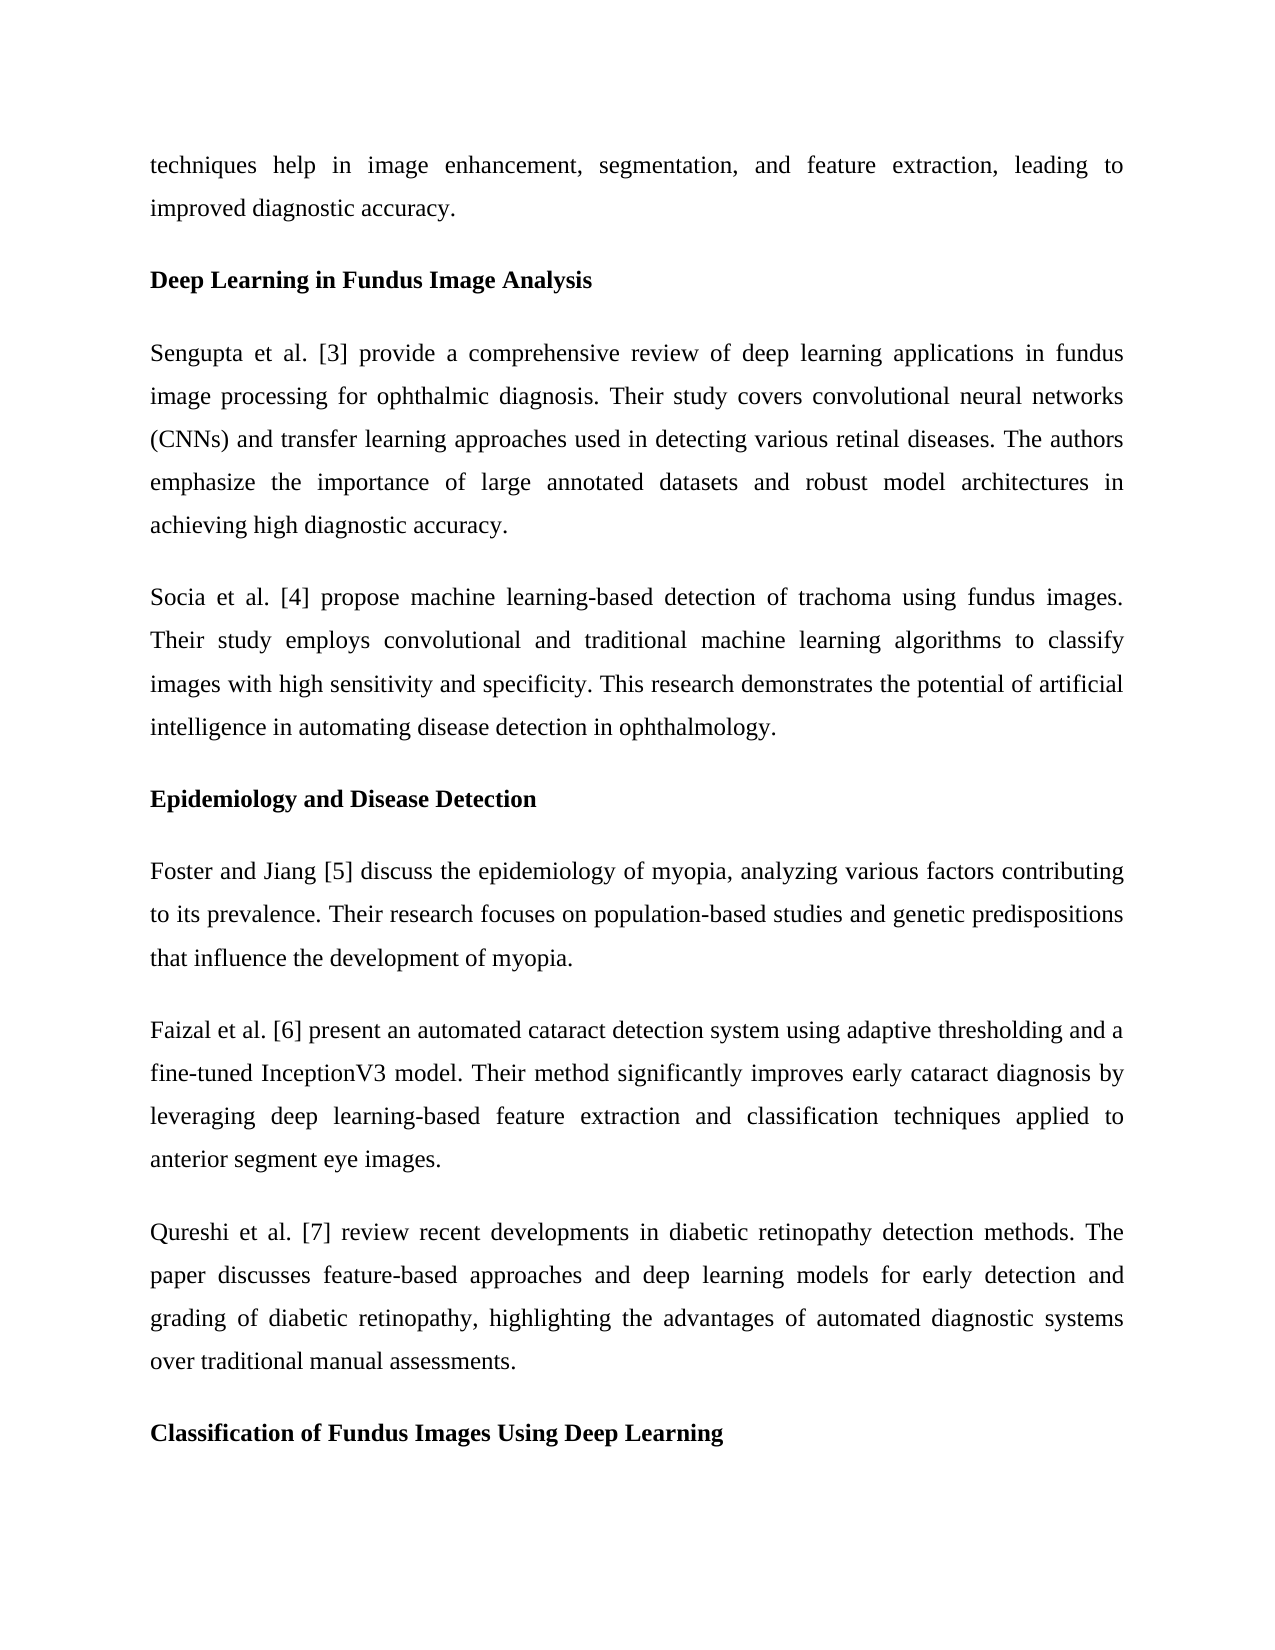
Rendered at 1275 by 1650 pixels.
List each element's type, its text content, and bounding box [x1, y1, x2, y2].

text Foster and Jiang [5] discuss the epidemiology of myopia, analyzing various factors contributing to its prevalence. Their research focuses on population-based studies and genetic predispositions that influence the development of myopia. [150, 856, 1125, 971]
text Classification of Fundus Images Using Deep Learning [150, 1418, 1125, 1447]
text Faizal et al. [6] present an automated cataract detection system using adaptive thresholding and a fine-tuned InceptionV3 model. Their method significantly improves early cataract diagnosis by leveraging deep learning-based feature extraction and classification techniques applied to anterior segment eye images. [150, 1015, 1125, 1173]
text Socia et al. [4] propose machine learning-based detection of trachoma using fundus images. Their study employs convolutional and traditional machine learning algorithms to classify images with high sensitivity and specificity. This research demonstrates the potential of artificial intelligence in automating disease detection in ophthalmology. [150, 582, 1125, 741]
text Qureshi et al. [7] review recent developments in diabetic retinopathy detection methods. The paper discusses feature-based approaches and deep learning models for early detection and grading of diabetic retinopathy, highlighting the advantages of automated diagnostic systems over traditional manual assessments. [150, 1217, 1125, 1375]
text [150, 150, 1125, 222]
text Sengupta et al. [3] provide a comprehensive review of deep learning applications in fundus image processing for ophthalmic diagnosis. Their study covers convolutional neural networks (CNNs) and transfer learning approaches used in detecting various retinal diseases. The authors emphasize the importance of large annotated datasets and robust model architectures in achieving high diagnostic accuracy. [150, 338, 1125, 539]
text Deep Learning in Fundus Image Analysis [150, 265, 1125, 294]
text Epidemiology and Disease Detection [150, 784, 1125, 813]
